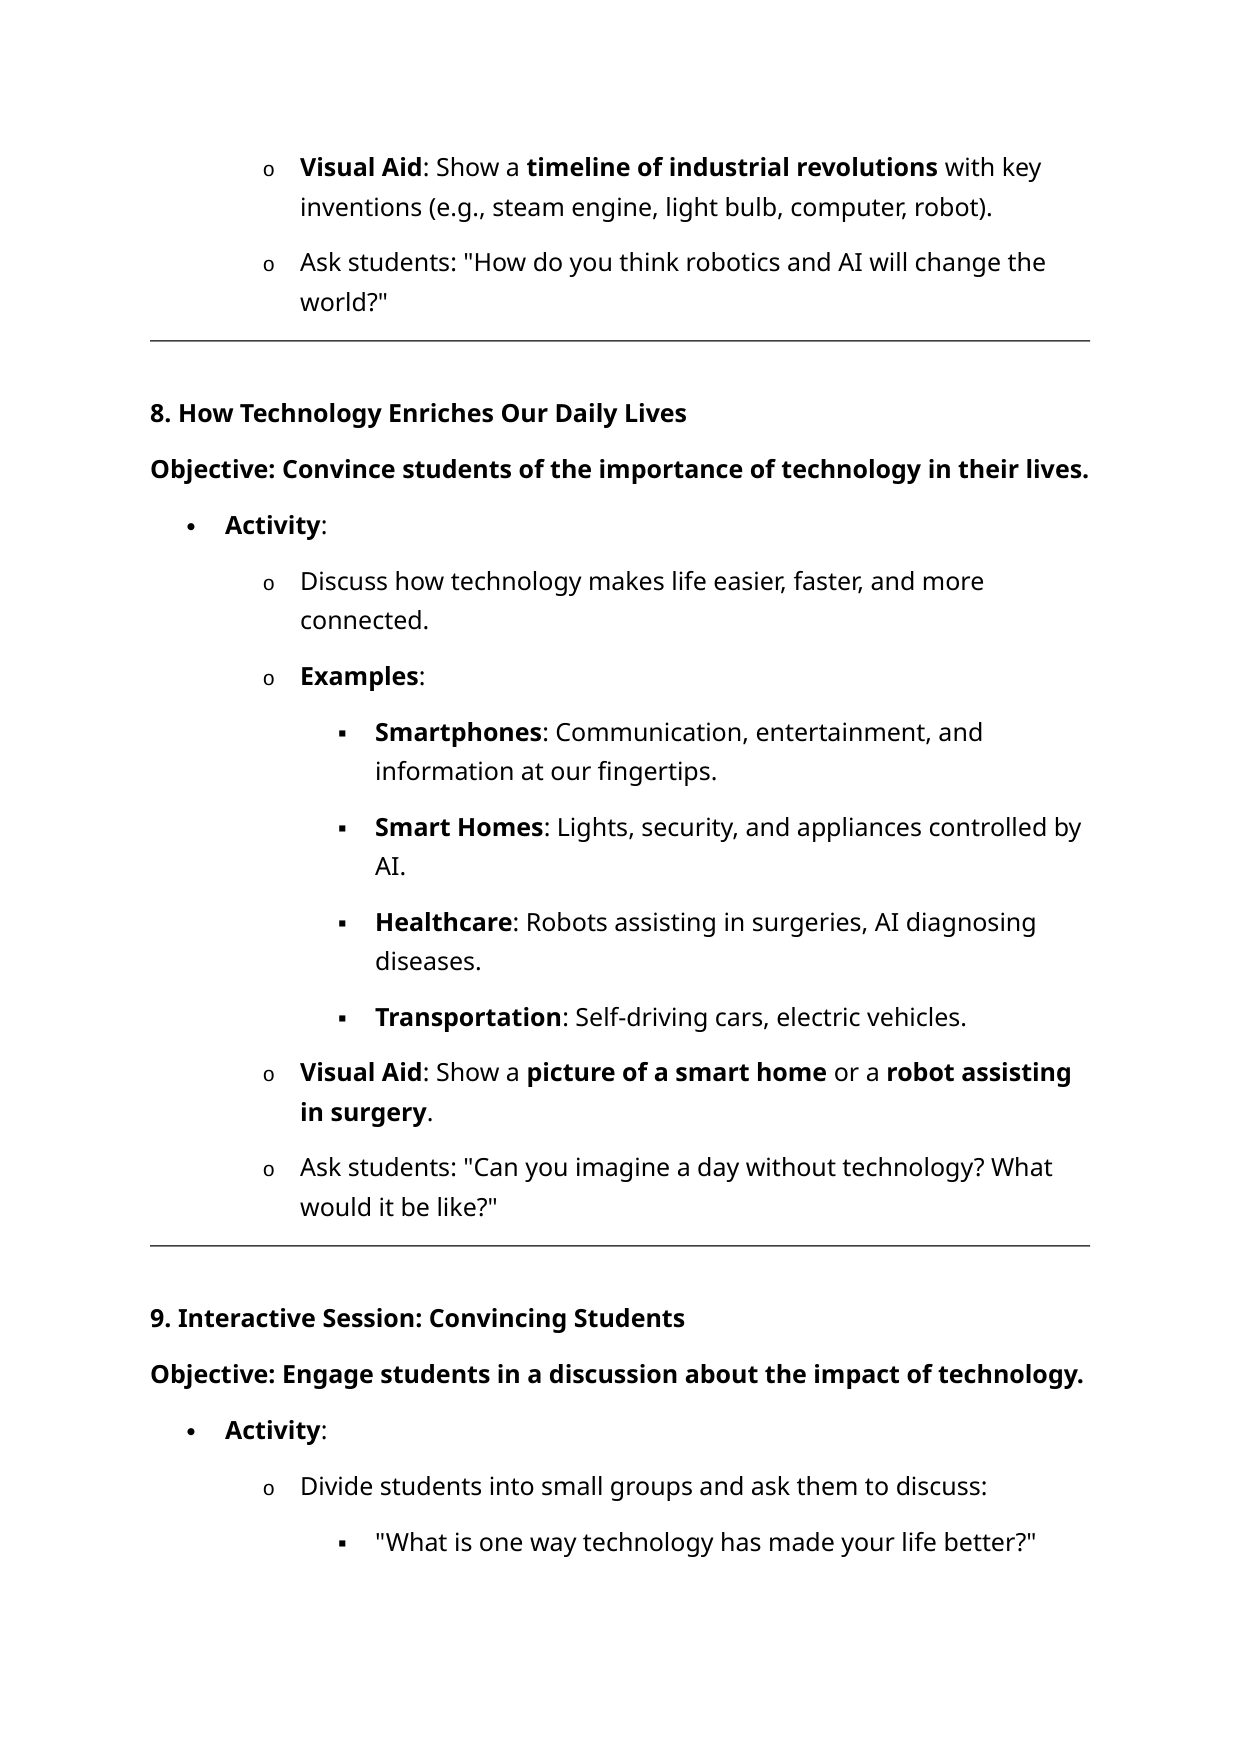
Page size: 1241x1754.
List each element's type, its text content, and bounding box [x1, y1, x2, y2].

text Objective: Convince students of the importance of technology in their lives. [150, 452, 1090, 486]
list Visual Aid: Show a timeline of industrial revolutions with key inventions (e.g., steam engine, light bulb, computer, robot). [262, 150, 1090, 223]
list Visual Aid: Show a picture of a smart home or a robot assisting in surgery. [262, 1055, 1090, 1128]
text 9. Interactive Session: Convincing Students [150, 1301, 1090, 1335]
list Smart Homes: Lights, security, and appliances controlled by AI. [337, 809, 1090, 882]
list Discuss how technology makes life easier, faster, and more connected. [262, 563, 1090, 637]
list Divide students into small groups and ask them to discuss: [262, 1468, 1090, 1502]
list Healthcare: Robots assisting in surgeries, AI diagnosing diseases. [337, 904, 1090, 977]
list Smartphones: Communication, entertainment, and information at our fingertips. [337, 714, 1090, 787]
text 8. How Technology Enriches Our Daily Lives [150, 396, 1090, 430]
list Activity: [187, 1412, 1090, 1447]
text Objective: Engage students in a discussion about the impact of technology. [150, 1357, 1090, 1391]
list Transportation: Self-driving cars, electric vehicles. [337, 999, 1090, 1033]
list "What is one way technology has made your life better?" [337, 1524, 1090, 1558]
list Examples: [262, 658, 1090, 692]
list Activity: [187, 507, 1090, 542]
list Ask students: "Can you imagine a day without technology? What would it be like?" [262, 1150, 1090, 1223]
list Ask students: "How do you think robotics and AI will change the world?" [262, 245, 1090, 318]
